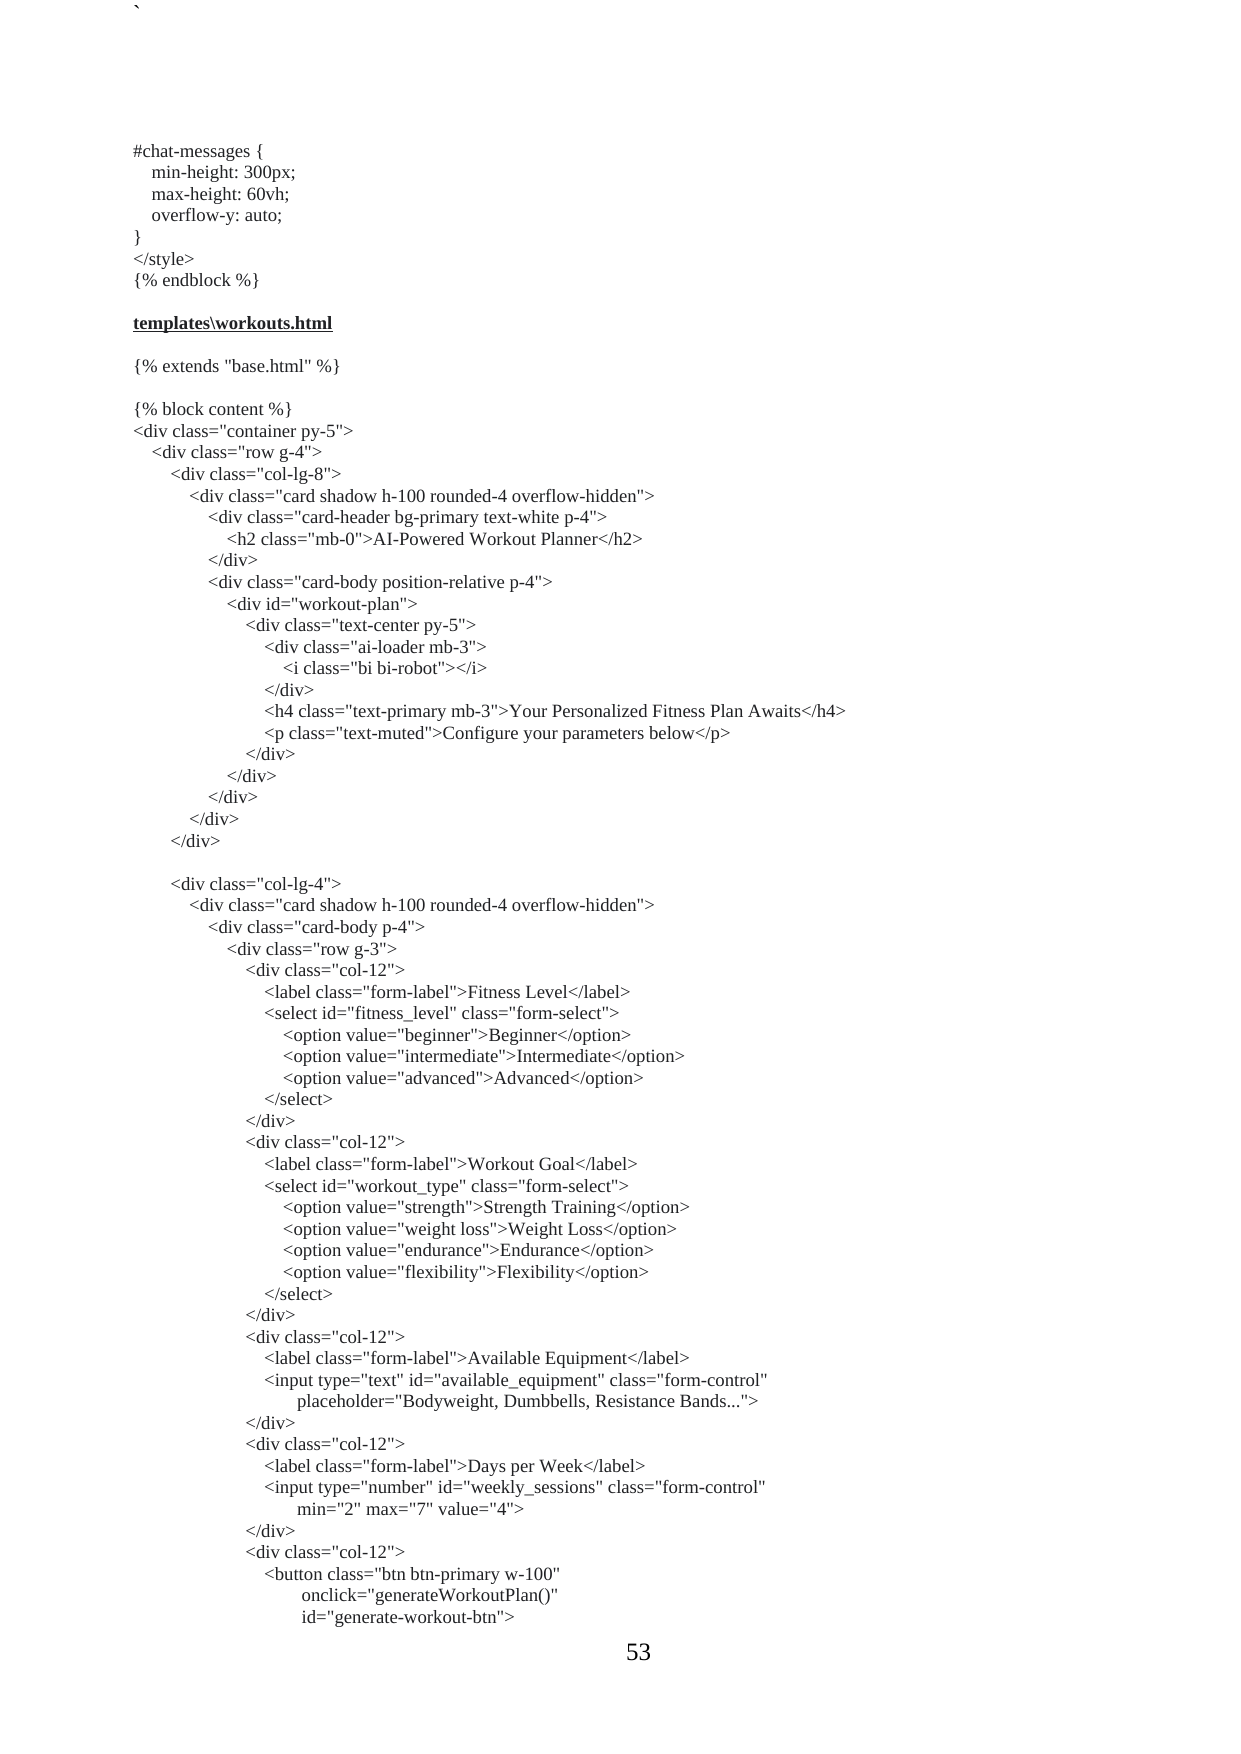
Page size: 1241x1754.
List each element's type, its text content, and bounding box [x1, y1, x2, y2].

text min-height: 300px; [133, 161, 1091, 183]
text </select> [133, 1282, 1091, 1304]
text id="generate-workout-btn"> [133, 1606, 1091, 1627]
text </div> [133, 829, 1091, 851]
text <div class="ai-loader mb-3"> [133, 636, 1091, 657]
text <label class="form-label">Days per Week</label> [133, 1455, 1091, 1476]
text </style> [133, 247, 1091, 269]
text </div> [133, 679, 1091, 700]
text templates\workouts.html [133, 312, 1091, 334]
text <label class="form-label">Available Equipment</label> [133, 1347, 1091, 1369]
text <div class="col-12"> [133, 959, 1091, 981]
text <select id="workout_type" class="form-select"> [133, 1174, 1091, 1196]
text <button class="btn btn-primary w-100" [133, 1563, 1091, 1584]
text <div class="row g-3"> [133, 937, 1091, 959]
text onclick="generateWorkoutPlan()" [133, 1584, 1091, 1606]
text <div id="workout-plan"> [133, 592, 1091, 614]
text </div> [133, 1110, 1091, 1131]
text <div class="col-lg-8"> [133, 463, 1091, 484]
text </div> [133, 808, 1091, 829]
text <div class="col-12"> [133, 1541, 1091, 1563]
text <p class="text-muted">Configure your parameters below</p> [133, 722, 1091, 743]
text {% endblock %} [133, 269, 1091, 291]
text <h4 class="text-primary mb-3">Your Personalized Fitness Plan Awaits</h4> [133, 700, 1091, 722]
text <select id="fitness_level" class="form-select"> [133, 1002, 1091, 1024]
text #chat-messages { [133, 139, 1091, 161]
text <input type="text" id="available_equipment" class="form-control" [133, 1369, 1091, 1390]
text <div class="card-body position-relative p-4"> [133, 571, 1091, 592]
text </div> [133, 743, 1091, 765]
text <option value="intermediate">Intermediate</option> [133, 1045, 1091, 1067]
text <div class="card shadow h-100 rounded-4 overflow-hidden"> [133, 484, 1091, 506]
text <div class="container py-5"> [133, 420, 1091, 441]
text </select> [133, 1088, 1091, 1110]
text <input type="number" id="weekly_sessions" class="form-control" [133, 1476, 1091, 1498]
text min="2" max="7" value="4"> [133, 1498, 1091, 1519]
text <div class="col-lg-4"> [133, 873, 1091, 894]
text placeholder="Bodyweight, Dumbbells, Resistance Bands..."> [133, 1390, 1091, 1412]
text <div class="card shadow h-100 rounded-4 overflow-hidden"> [133, 894, 1091, 916]
text <h2 class="mb-0">AI-Powered Workout Planner</h2> [133, 528, 1091, 549]
text <label class="form-label">Workout Goal</label> [133, 1153, 1091, 1174]
text <option value="strength">Strength Training</option> [133, 1196, 1091, 1218]
text </div> [133, 1412, 1091, 1433]
text {% extends "base.html" %} [133, 355, 1091, 377]
text } [133, 226, 1091, 247]
text <div class="text-center py-5"> [133, 614, 1091, 636]
text <div class="card-header bg-primary text-white p-4"> [133, 506, 1091, 528]
text <label class="form-label">Fitness Level</label> [133, 981, 1091, 1002]
text <div class="col-12"> [133, 1433, 1091, 1455]
text <option value="advanced">Advanced</option> [133, 1067, 1091, 1088]
text <option value="flexibility">Flexibility</option> [133, 1261, 1091, 1282]
text </div> [133, 1304, 1091, 1326]
text max-height: 60vh; [133, 183, 1091, 204]
text <option value="beginner">Beginner</option> [133, 1024, 1091, 1045]
text </div> [133, 765, 1091, 786]
text <option value="endurance">Endurance</option> [133, 1239, 1091, 1261]
text <div class="row g-4"> [133, 441, 1091, 463]
text </div> [133, 549, 1091, 571]
text <div class="card-body p-4"> [133, 916, 1091, 937]
text <div class="col-12"> [133, 1326, 1091, 1347]
text {% block content %} [133, 398, 1091, 420]
text <div class="col-12"> [133, 1131, 1091, 1153]
text </div> [133, 786, 1091, 808]
text <option value="weight loss">Weight Loss</option> [133, 1218, 1091, 1239]
text <i class="bi bi-robot"></i> [133, 657, 1091, 679]
text overflow-y: auto; [133, 204, 1091, 226]
text </div> [133, 1519, 1091, 1541]
